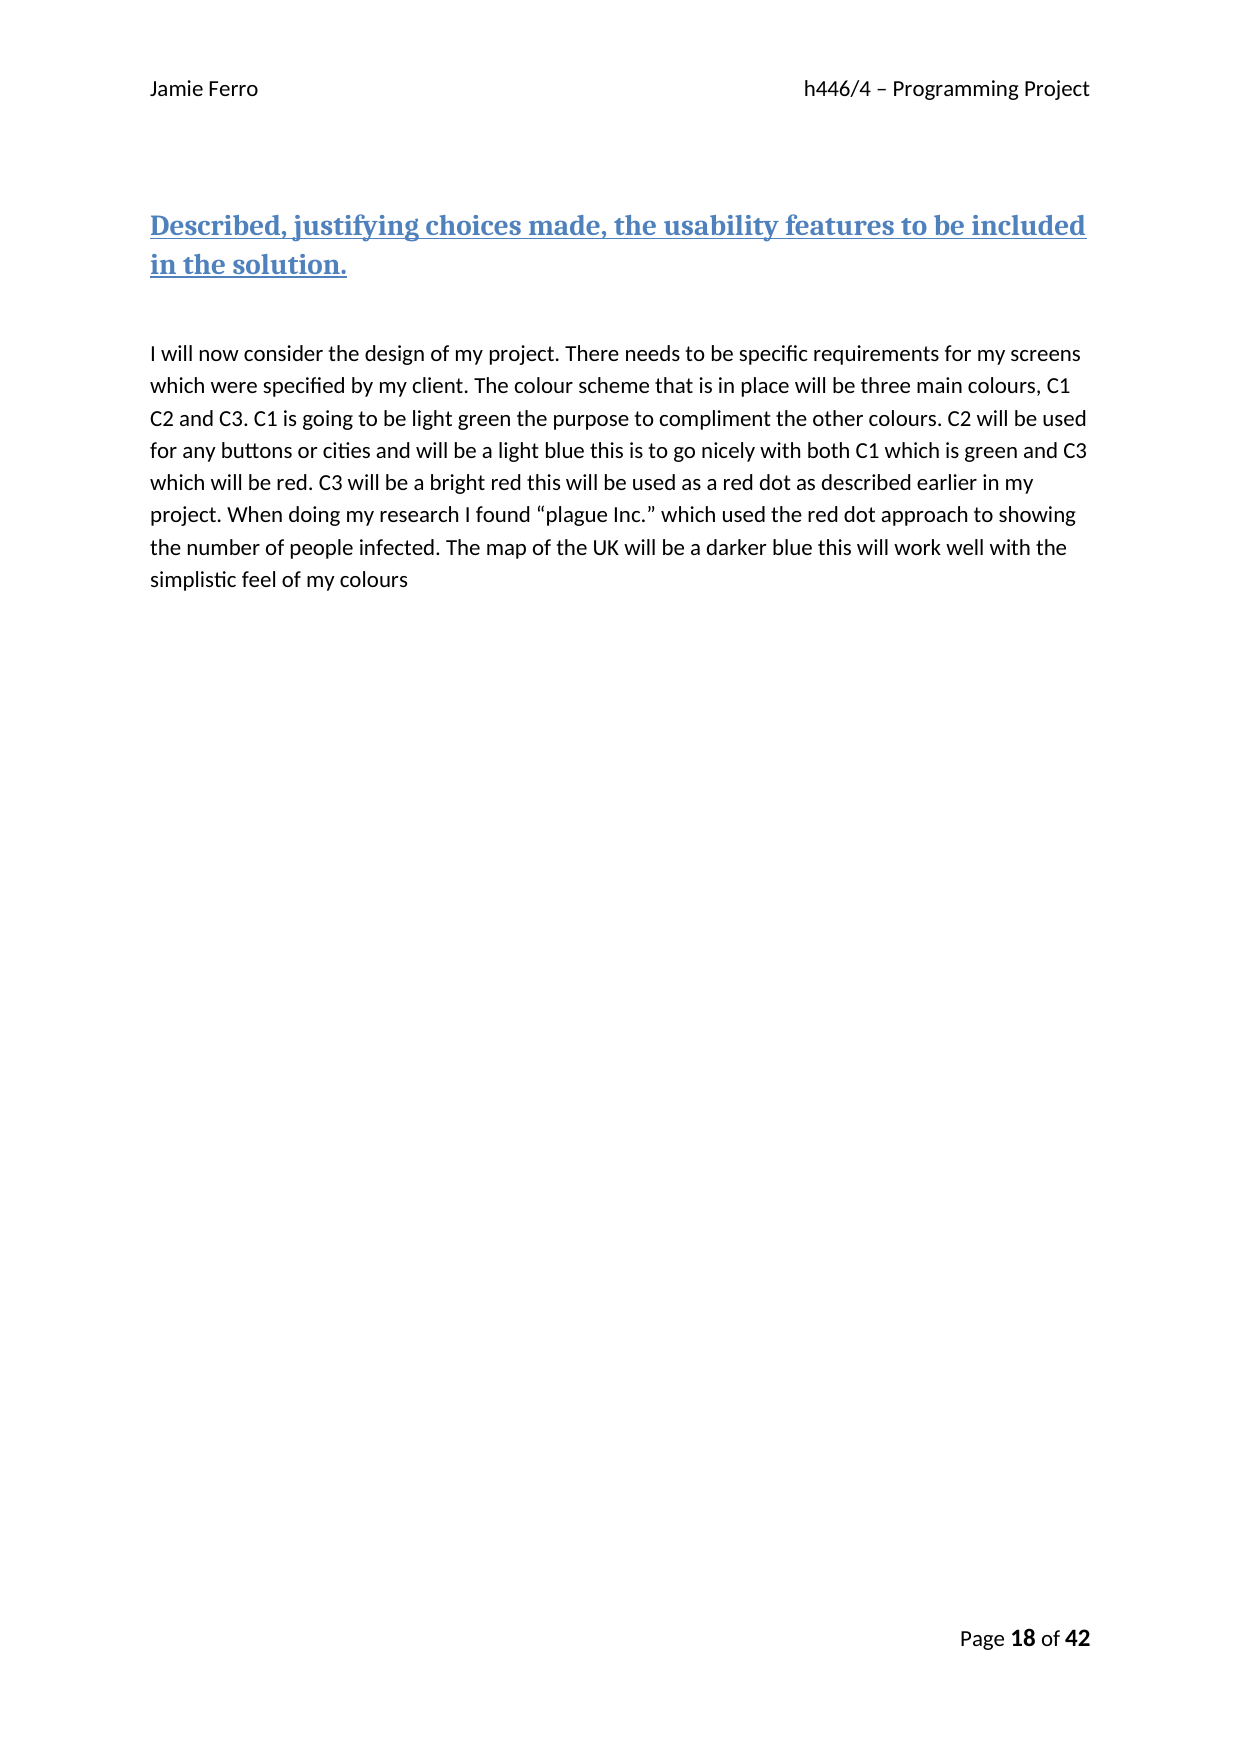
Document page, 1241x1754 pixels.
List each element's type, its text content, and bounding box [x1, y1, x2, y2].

text I will now consider the design of my project. There needs to be specific requirements for my screens which were specified by my client. The colour scheme that is in place will be three main colours, C1 C2 and C3. C1 is going to be light green the purpose to compliment the other colours. C2 will be used for any buttons or cities and will be a light blue this is to go nicely with both C1 which is green and C3 which will be red. C3 will be a bright red this will be used as a red dot as described earlier in my project. When doing my research I found “plague Inc.” which used the red dot approach to showing the number of people infected. The map of the UK will be a darker blue this will work well with the simplistic feel of my colours [150, 339, 1090, 593]
subtitle Described, justifying choices made, the usability features to be included in the solution. [150, 209, 1090, 281]
